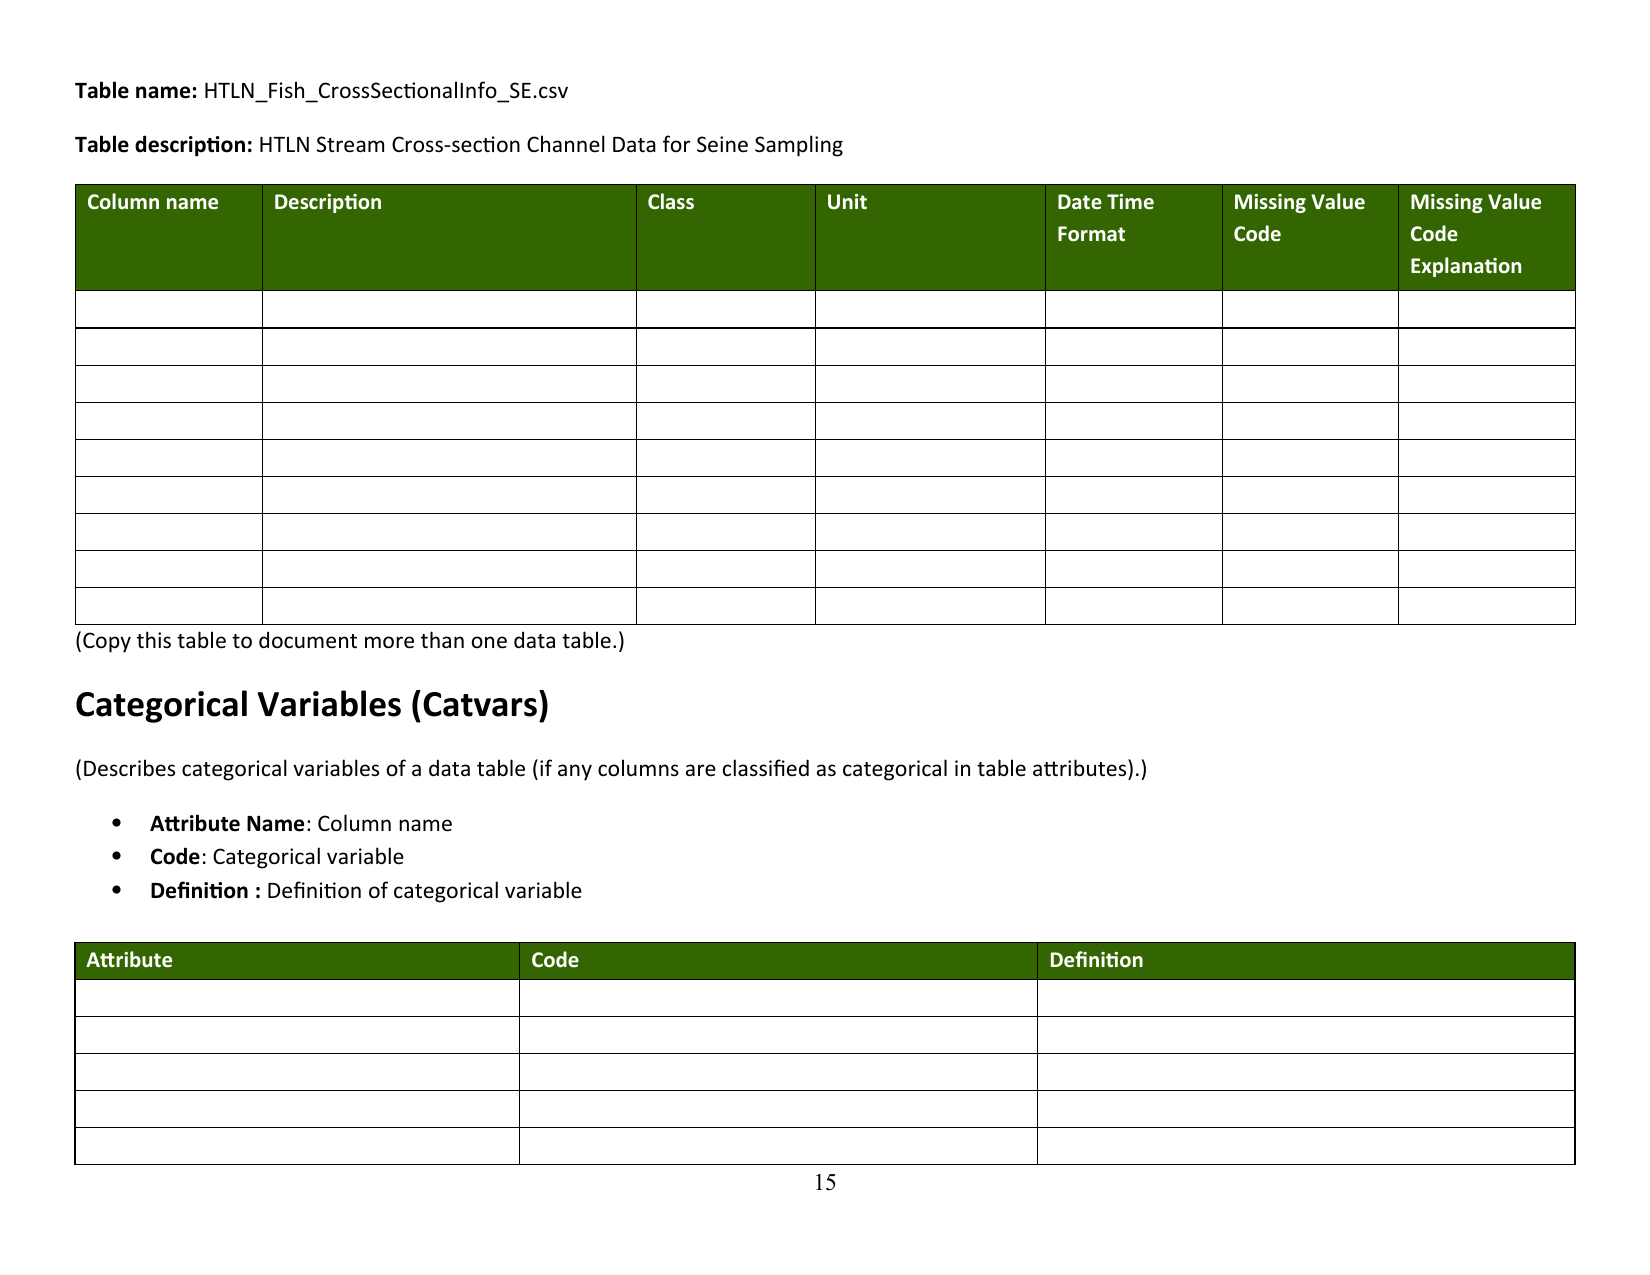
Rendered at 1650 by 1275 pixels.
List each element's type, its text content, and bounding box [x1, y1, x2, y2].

table_cell [263, 588, 636, 624]
table_cell [637, 514, 815, 550]
table_cell [1038, 1091, 1574, 1127]
table_header Unit [816, 185, 1045, 290]
table_header Column name [76, 185, 262, 290]
table_cell [637, 403, 815, 439]
table_cell [1399, 477, 1575, 513]
table_cell [1046, 514, 1222, 550]
table_cell [263, 551, 636, 587]
table_cell [1399, 551, 1575, 587]
list Code: Categorical variable [112, 841, 1575, 871]
table_cell [1399, 440, 1575, 476]
table_cell [76, 440, 262, 476]
table_cell [76, 477, 262, 513]
table_cell [76, 291, 262, 327]
table_cell [816, 477, 1045, 513]
table_cell [76, 1054, 519, 1090]
table_cell [1399, 329, 1575, 364]
table_header Definition [1038, 943, 1574, 979]
table_cell [1038, 1128, 1574, 1164]
table_cell [1223, 440, 1398, 476]
table_cell [1399, 514, 1575, 550]
list Attribute Name: Column name [112, 808, 1575, 837]
table_cell [520, 1017, 1037, 1053]
table_cell [1223, 477, 1398, 513]
table_cell [1046, 588, 1222, 624]
table_cell [1399, 291, 1575, 327]
table_cell [816, 551, 1045, 587]
table_cell [263, 366, 636, 402]
table_cell [816, 588, 1045, 624]
table_cell [1038, 1054, 1574, 1090]
table_header Description [263, 185, 636, 290]
table_cell [816, 291, 1045, 327]
table_cell [1046, 477, 1222, 513]
table_cell [520, 1091, 1037, 1127]
subtitle Categorical Variables (Catvars) [75, 679, 1575, 725]
table_cell [637, 551, 815, 587]
table_cell [637, 588, 815, 624]
table_cell [1399, 588, 1575, 624]
table_cell [1046, 403, 1222, 439]
table_cell [263, 291, 636, 327]
table_cell [1046, 551, 1222, 587]
table_cell [1038, 980, 1574, 1016]
table_header Date Time Format [1046, 185, 1222, 290]
text Table name: HTLN_Fish_CrossSectionalInfo_SE.csv [75, 75, 1575, 104]
table_cell [263, 403, 636, 439]
table_cell [1046, 329, 1222, 364]
table_header Class [637, 185, 815, 290]
table_cell [637, 291, 815, 327]
table_cell [1223, 403, 1398, 439]
table_header Attribute [76, 943, 519, 979]
table_cell [816, 514, 1045, 550]
table_cell [1223, 329, 1398, 364]
table_cell [1046, 440, 1222, 476]
table_cell [1038, 1017, 1574, 1053]
table_cell [263, 440, 636, 476]
table_cell [76, 366, 262, 402]
table_cell [263, 329, 636, 364]
table_header Missing Value Code [1223, 185, 1398, 290]
table_cell [637, 329, 815, 364]
table_cell [263, 514, 636, 550]
table_cell [816, 440, 1045, 476]
table_cell [816, 403, 1045, 439]
table_cell [1046, 366, 1222, 402]
text (Copy this table to document more than one data table.) [75, 625, 1575, 654]
table_header Missing Value Code Explanation [1399, 185, 1575, 290]
table_cell [1223, 366, 1398, 402]
table_cell [637, 440, 815, 476]
list Definition : Definition of categorical variable [112, 875, 1575, 904]
table_cell [76, 1128, 519, 1164]
table_cell [76, 980, 519, 1016]
table_header Code [520, 943, 1037, 979]
table_cell [1223, 551, 1398, 587]
table_cell [76, 1091, 519, 1127]
table_cell [263, 477, 636, 513]
table_cell [1223, 588, 1398, 624]
table_cell [76, 403, 262, 439]
table_cell [76, 551, 262, 587]
table_cell [1399, 366, 1575, 402]
text (Describes categorical variables of a data table (if any columns are classified as categorical in table attributes).) [75, 753, 1575, 782]
table_cell [637, 366, 815, 402]
table_cell [76, 588, 262, 624]
table_cell [520, 1054, 1037, 1090]
table_cell [76, 329, 262, 364]
table_cell [816, 366, 1045, 402]
table_cell [520, 1128, 1037, 1164]
table_cell [816, 329, 1045, 364]
table_cell [1399, 403, 1575, 439]
text Table description: HTLN Stream Cross-section Channel Data for Seine Sampling [75, 129, 1575, 159]
table_cell [76, 514, 262, 550]
table_cell [76, 1017, 519, 1053]
table_cell [520, 980, 1037, 1016]
table_cell [1046, 291, 1222, 327]
table_cell [1223, 514, 1398, 550]
table_cell [637, 477, 815, 513]
table_cell [1223, 291, 1398, 327]
